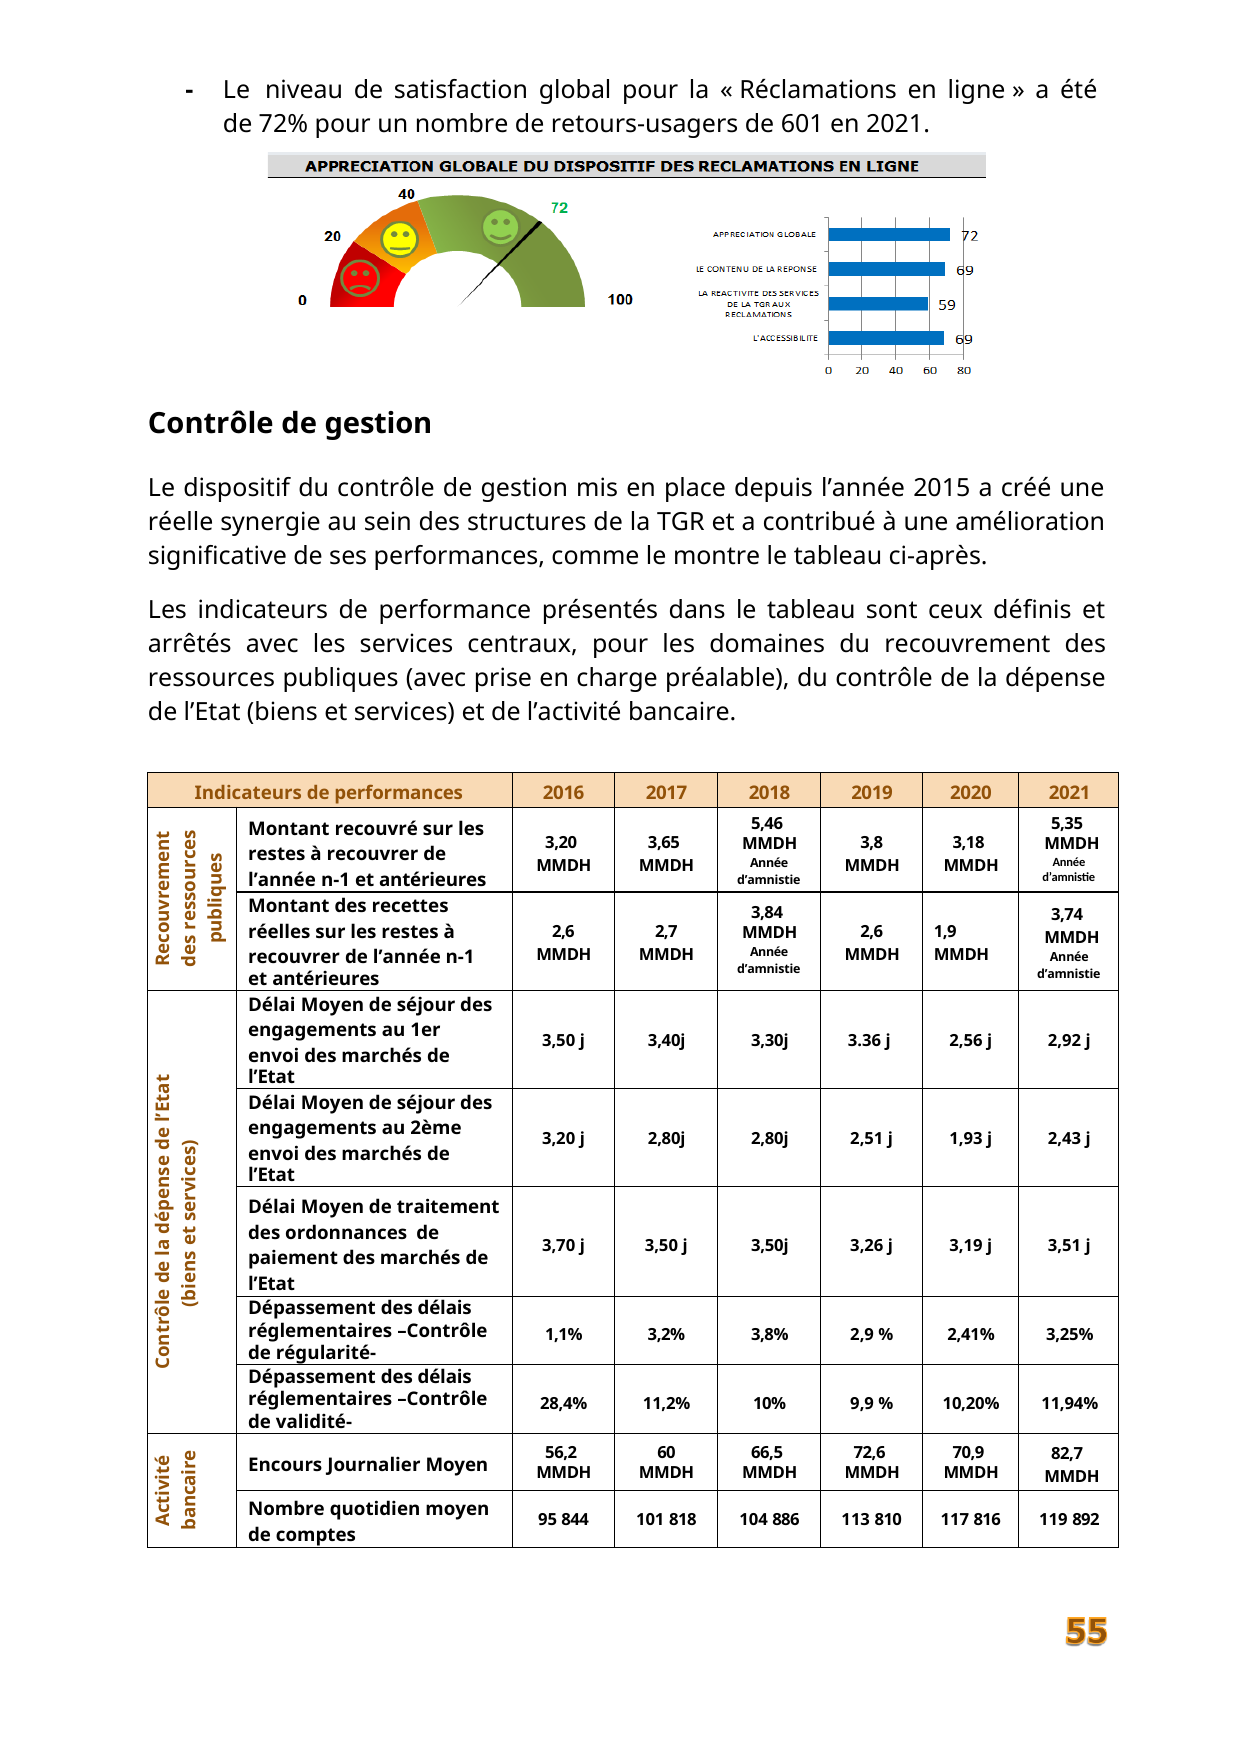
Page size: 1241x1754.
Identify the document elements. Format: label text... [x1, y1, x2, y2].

table_cell Délai Moyen de séjour des engagements au 1er envoi des marchés de l’Etat [237, 991, 512, 1088]
table_cell 2,6 MMDH [821, 893, 922, 990]
table_cell 2,80j [718, 1089, 820, 1186]
table_cell 3,20 j [513, 1089, 614, 1186]
table_cell 3,74 MMDH Année d’amnistie [1019, 893, 1118, 990]
table_cell Activité bancaire [148, 1434, 236, 1547]
table_cell 3,8 MMDH [821, 808, 922, 891]
table_cell 11,2% [615, 1365, 717, 1433]
table_cell 3,8% [718, 1297, 820, 1364]
text Contrôle de gestion [148, 180, 1211, 442]
table_cell 1,9 MMDH [923, 893, 1018, 990]
table_cell 3,20 MMDH [513, 808, 614, 891]
table_cell 95 844 [513, 1491, 614, 1547]
table_cell 3,26 j [821, 1187, 922, 1296]
table_cell 56,2 MMDH [513, 1434, 614, 1490]
table_header 2016 [513, 773, 614, 807]
table_cell 2,56 j [923, 991, 1018, 1088]
table_cell 113 810 [821, 1491, 922, 1547]
table_cell Montant recouvré sur les restes à recouvrer de l’année n-1 et antérieures [237, 808, 512, 891]
table_cell 104 886 [718, 1491, 820, 1547]
table_cell 3,18 MMDH [923, 808, 1018, 891]
table_cell Encours Journalier Moyen [237, 1434, 512, 1490]
table_cell 3,2% [615, 1297, 717, 1364]
table_cell 70,9 MMDH [923, 1434, 1018, 1490]
table_cell 3,84 MMDH Année d’amnistie [718, 893, 820, 990]
text Les indicateurs de performance présentés dans le tableau sont ceux définis et arrêtés avec les services centraux, pour les domaines du recouvrement des ressources publiques (avec prise en charge préalable), du contrôle de la dépense de l’Etat (biens et services) et de l’activité bancaire. [148, 592, 1107, 728]
table_cell 1,93 j [923, 1089, 1018, 1186]
table_cell 66,5 MMDH [718, 1434, 820, 1490]
table_cell 3.36 j [821, 991, 922, 1088]
table_header 2017 [615, 773, 717, 807]
table_cell 2,6 MMDH [513, 893, 614, 990]
table_cell 2,51 j [821, 1089, 922, 1186]
table_cell 3,70 j [513, 1187, 614, 1296]
table_cell 72,6 MMDH [821, 1434, 922, 1490]
table_cell 2,80j [615, 1089, 717, 1186]
table_cell Délai Moyen de séjour des engagements au 2ème envoi des marchés de l’Etat [237, 1089, 512, 1186]
table_cell 82,7 MMDH [1019, 1434, 1118, 1490]
table_cell 3,65 MMDH [615, 808, 717, 891]
table_cell 2,9 % [821, 1297, 922, 1364]
table_cell 2,7 MMDH [615, 893, 717, 990]
table_cell 3,50 j [513, 991, 614, 1088]
table_cell 3,19 j [923, 1187, 1018, 1296]
table_cell Dépassement des délais réglementaires –Contrôle de validité- [237, 1365, 512, 1433]
table_cell 3,30j [718, 991, 820, 1088]
table_cell 117 816 [923, 1491, 1018, 1547]
table_cell 10% [718, 1365, 820, 1433]
table_cell 5,46 MMDH Année d’amnistie [718, 808, 820, 891]
table_cell 9,9 % [821, 1365, 922, 1433]
table_cell 3,25% [1019, 1297, 1118, 1364]
table_cell Nombre quotidien moyen de comptes [237, 1491, 512, 1547]
table_cell 2,92 j [1019, 991, 1118, 1088]
table_cell 3,51 j [1019, 1187, 1118, 1296]
table_cell Contrôle de la dépense de l’Etat (biens et services) [148, 991, 236, 1433]
table_cell 10,20% [923, 1365, 1018, 1433]
table_header 2019 [821, 773, 922, 807]
table_cell 28,4% [513, 1365, 614, 1433]
table_cell Délai Moyen de traitement des ordonnances de paiement des marchés de l’Etat [237, 1187, 512, 1296]
table_header Indicateurs de performances [148, 773, 512, 807]
table_cell 3,50j [718, 1187, 820, 1296]
table_cell 11,94% [1019, 1365, 1118, 1433]
table_cell Montant des recettes réelles sur les restes à recouvrer de l’année n-1 et antérieures [237, 893, 512, 990]
text Le dispositif du contrôle de gestion mis en place depuis l’année 2015 a créé une réelle synergie au sein des structures de la TGR et a contribué à une amélioration significative de ses performances, comme le montre le tableau ci-après. [148, 469, 1107, 572]
picture [267, 152, 986, 180]
table_cell 5,35 MMDH Année d’amnistie [1019, 808, 1118, 891]
table_header 2020 [923, 773, 1018, 807]
table_cell 3,50 j [615, 1187, 717, 1296]
picture [1064, 1617, 1108, 1647]
table_cell 60 MMDH [615, 1434, 717, 1490]
table_header 2018 [718, 773, 820, 807]
table_cell Recouvrement des ressources publiques [148, 808, 236, 990]
table_cell 2,41% [923, 1297, 1018, 1364]
table_cell 3,40j [615, 991, 717, 1088]
table_cell 1,1% [513, 1297, 614, 1364]
table_cell 101 818 [615, 1491, 717, 1547]
table_header 2021 [1019, 773, 1118, 807]
table_cell 2,43 j [1019, 1089, 1118, 1186]
table_cell 119 892 [1019, 1491, 1118, 1547]
table_cell Dépassement des délais réglementaires –Contrôle de régularité- [237, 1297, 512, 1364]
list Le niveau de satisfaction global pour la « Réclamations en ligne » a été de 72% pour un nombre de retours-usagers de 601 en 2021. [185, 72, 1108, 140]
